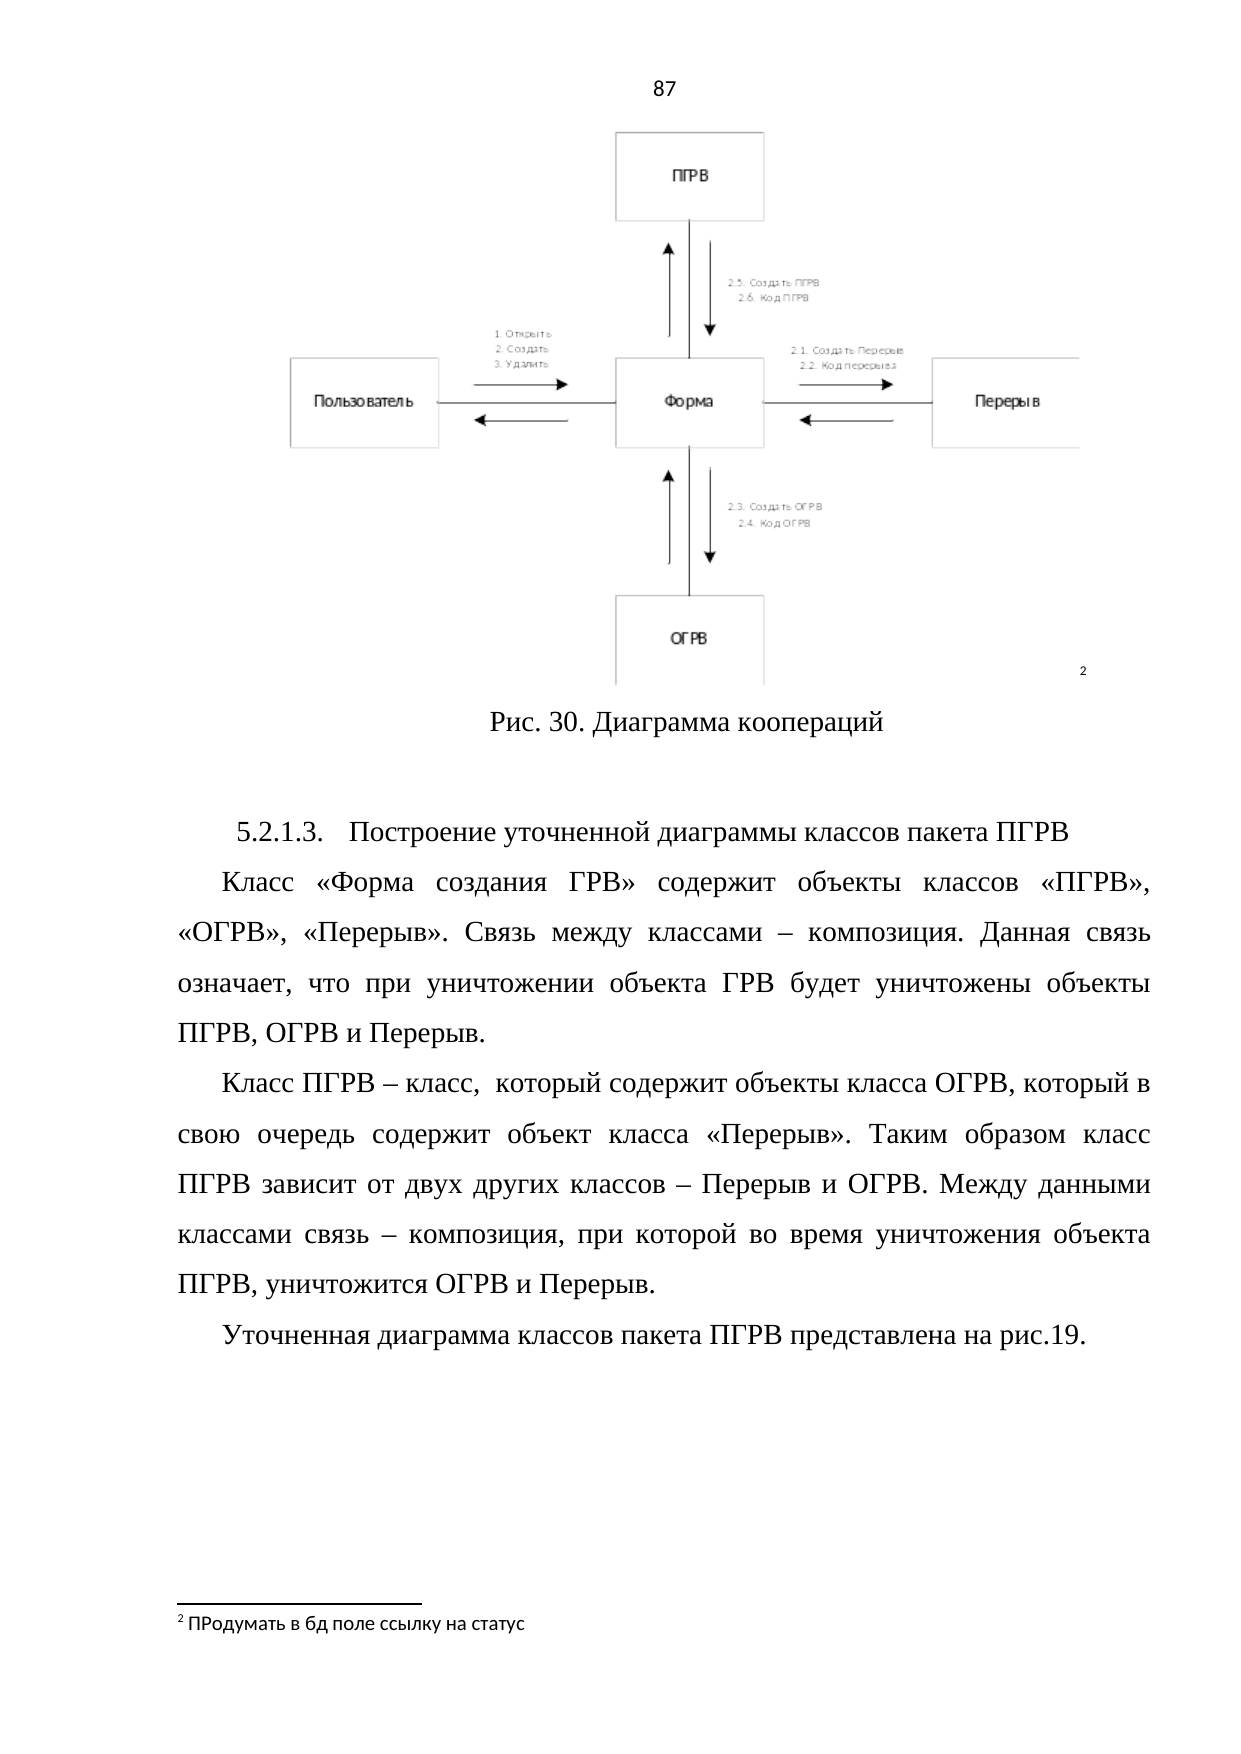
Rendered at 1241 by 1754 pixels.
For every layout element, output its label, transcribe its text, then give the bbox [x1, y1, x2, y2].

subtitle Построение уточненной диаграммы классов пакета ПГРВ [236, 814, 1152, 847]
text Класс ПГРВ – класс, который содержит объекты класса ОГРВ, который в свою очередь содержит объект класса «Перерыв». Таким образом класс ПГРВ зависит от двух других классов – Перерыв и ОГРВ. Между данными классами связь – композиция, при которой во время уничтожения объекта ПГРВ, уничтожится ОГРВ и Перерыв. [177, 1065, 1152, 1300]
text Рис. 30. Диаграмма коопераций [177, 704, 1152, 738]
text Класс «Форма создания ГРВ» содержит объекты классов «ПГРВ», «ОГРВ», «Перерыв». Связь между классами – композиция. Данная связь означает, что при уничтожении объекта ГРВ будет уничтожены объекты ПГРВ, ОГРВ и Перерыв. [177, 864, 1152, 1049]
text Уточненная диаграмма классов пакета ПГРВ представлена на рис.19. [177, 1317, 1152, 1351]
